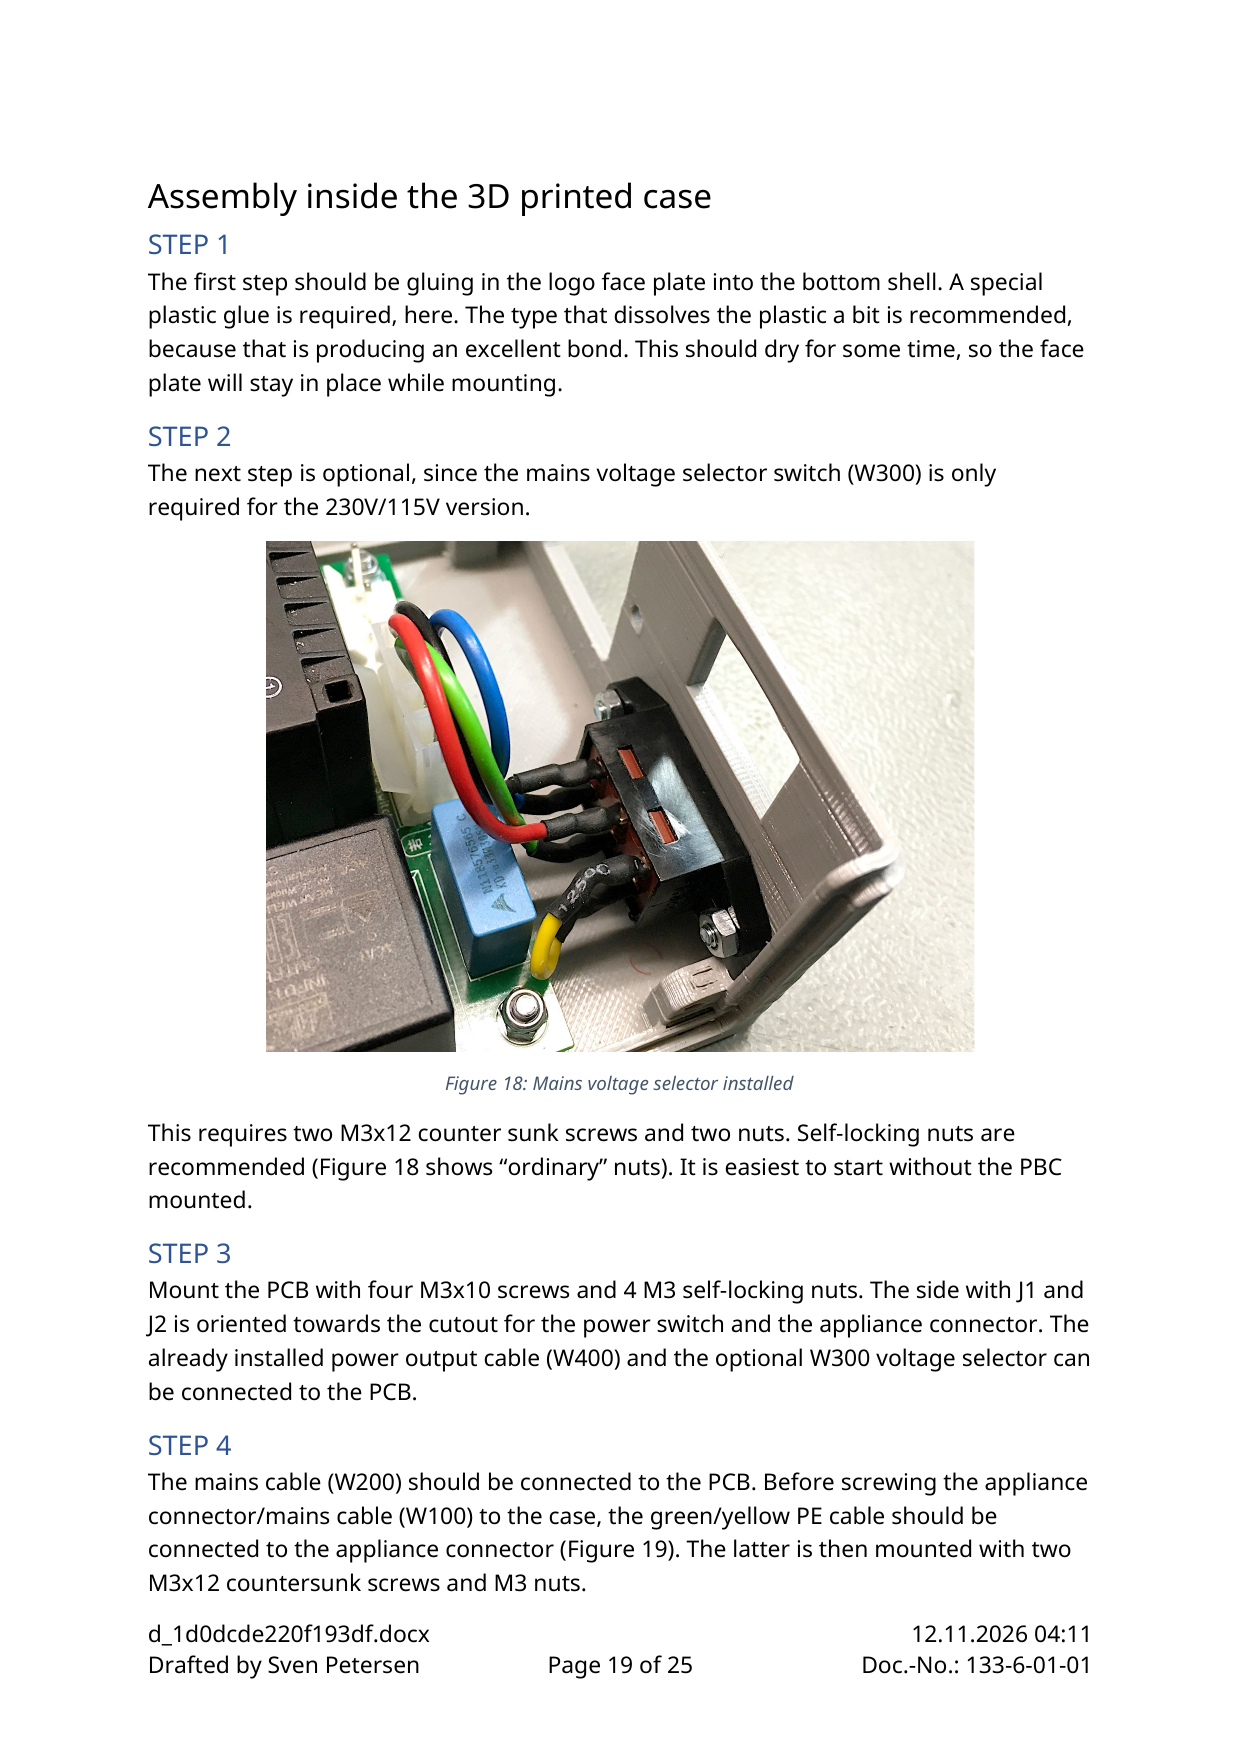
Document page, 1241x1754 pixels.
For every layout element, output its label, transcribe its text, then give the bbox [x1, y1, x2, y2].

subtitle STEP 3 [148, 1234, 1093, 1271]
subtitle Assembly inside the 3D printed case [148, 173, 1093, 218]
subtitle STEP 4 [148, 1426, 1093, 1463]
picture [266, 541, 975, 1052]
subtitle STEP 1 [148, 226, 1093, 263]
text The next step is optional, since the mains voltage selector switch (W300) is only required for the 230V/115V version. [148, 457, 1093, 522]
text The first step should be gluing in the logo face plate into the bottom shell. A special plastic glue is required, here. The type that dissolves the plastic a bit is recommended, because that is producing an excellent bond. This should dry for some time, so the face plate will stay in place while mounting. [148, 266, 1093, 398]
text The mains cable (W200) should be connected to the PCB. Before screwing the appliance connector/mains cable (W100) to the case, the green/yellow PE cable should be connected to the appliance connector (Figure 19). The latter is then mounted with two M3x12 countersunk screws and M3 nuts. [148, 1466, 1093, 1598]
text Figure 18: Mains voltage selector installed [148, 1070, 1093, 1096]
text Mount the PCB with four M3x10 screws and 4 M3 self-locking nuts. The side with J1 and J2 is oriented towards the cutout for the power switch and the appliance connector. The already installed power output cable (W400) and the optional W300 voltage selector can be connected to the PCB. [148, 1274, 1093, 1407]
subtitle STEP 2 [148, 417, 1093, 454]
text This requires two M3x12 counter sunk screws and two nuts. Self-locking nuts are recommended (Figure 18 shows “ordinary” nuts). It is easiest to start without the PBC mounted. [148, 1117, 1093, 1215]
